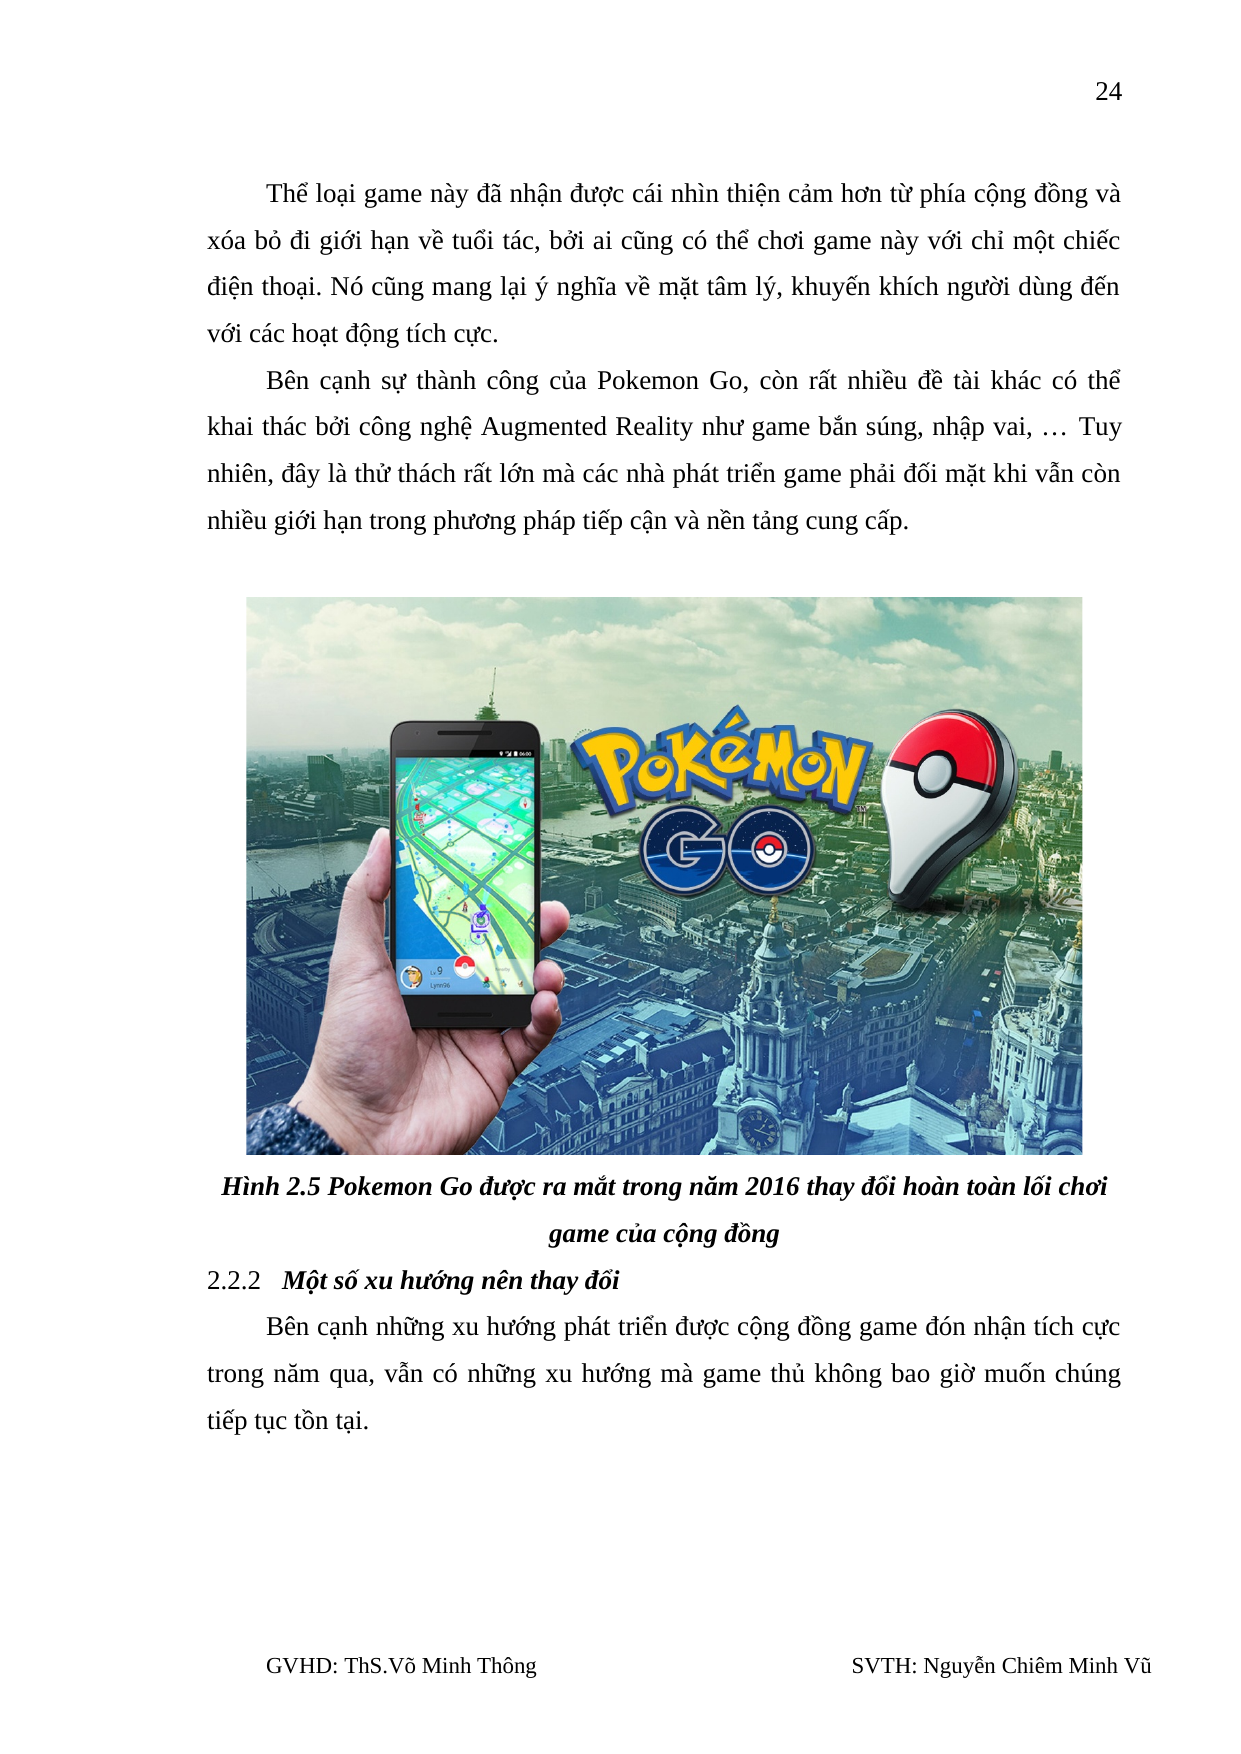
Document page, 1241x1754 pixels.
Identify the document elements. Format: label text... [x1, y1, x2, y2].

subtitle Hình 2.5 Pokemon Go được ra mắt trong năm 2016 thay đổi hoàn toàn lối chơi game của cộng đồng [207, 1171, 1122, 1248]
text Thể loại game này đã nhận được cái nhìn thiện cảm hơn từ phía cộng đồng và xóa bỏ đi giới hạn về tuổi tác, bởi ai cũng có thể chơi game này với chỉ một chiếc điện thoại. Nó cũng mang lại ý nghĩa về mặt tâm lý, khuyến khích người dùng đến với các hoạt động tích cực. [207, 177, 1122, 348]
subtitle Một số xu hướng nên thay đổi [207, 1264, 1122, 1295]
text Bên cạnh những xu hướng phát triển được cộng đồng game đón nhận tích cực trong năm qua, vẫn có những xu hướng mà game thủ không bao giờ muốn chúng tiếp tục tồn tại. [207, 1311, 1122, 1435]
text Bên cạnh sự thành công của Pokemon Go, còn rất nhiều đề tài khác có thể khai thác bởi công nghệ Augmented Reality như game bắn súng, nhập vai, … Tuy nhiên, đây là thử thách rất lớn mà các nhà phát triển game phải đối mặt khi vẫn còn nhiều giới hạn trong phương pháp tiếp cận và nền tảng cung cấp. [207, 364, 1122, 535]
picture [246, 597, 1083, 1155]
